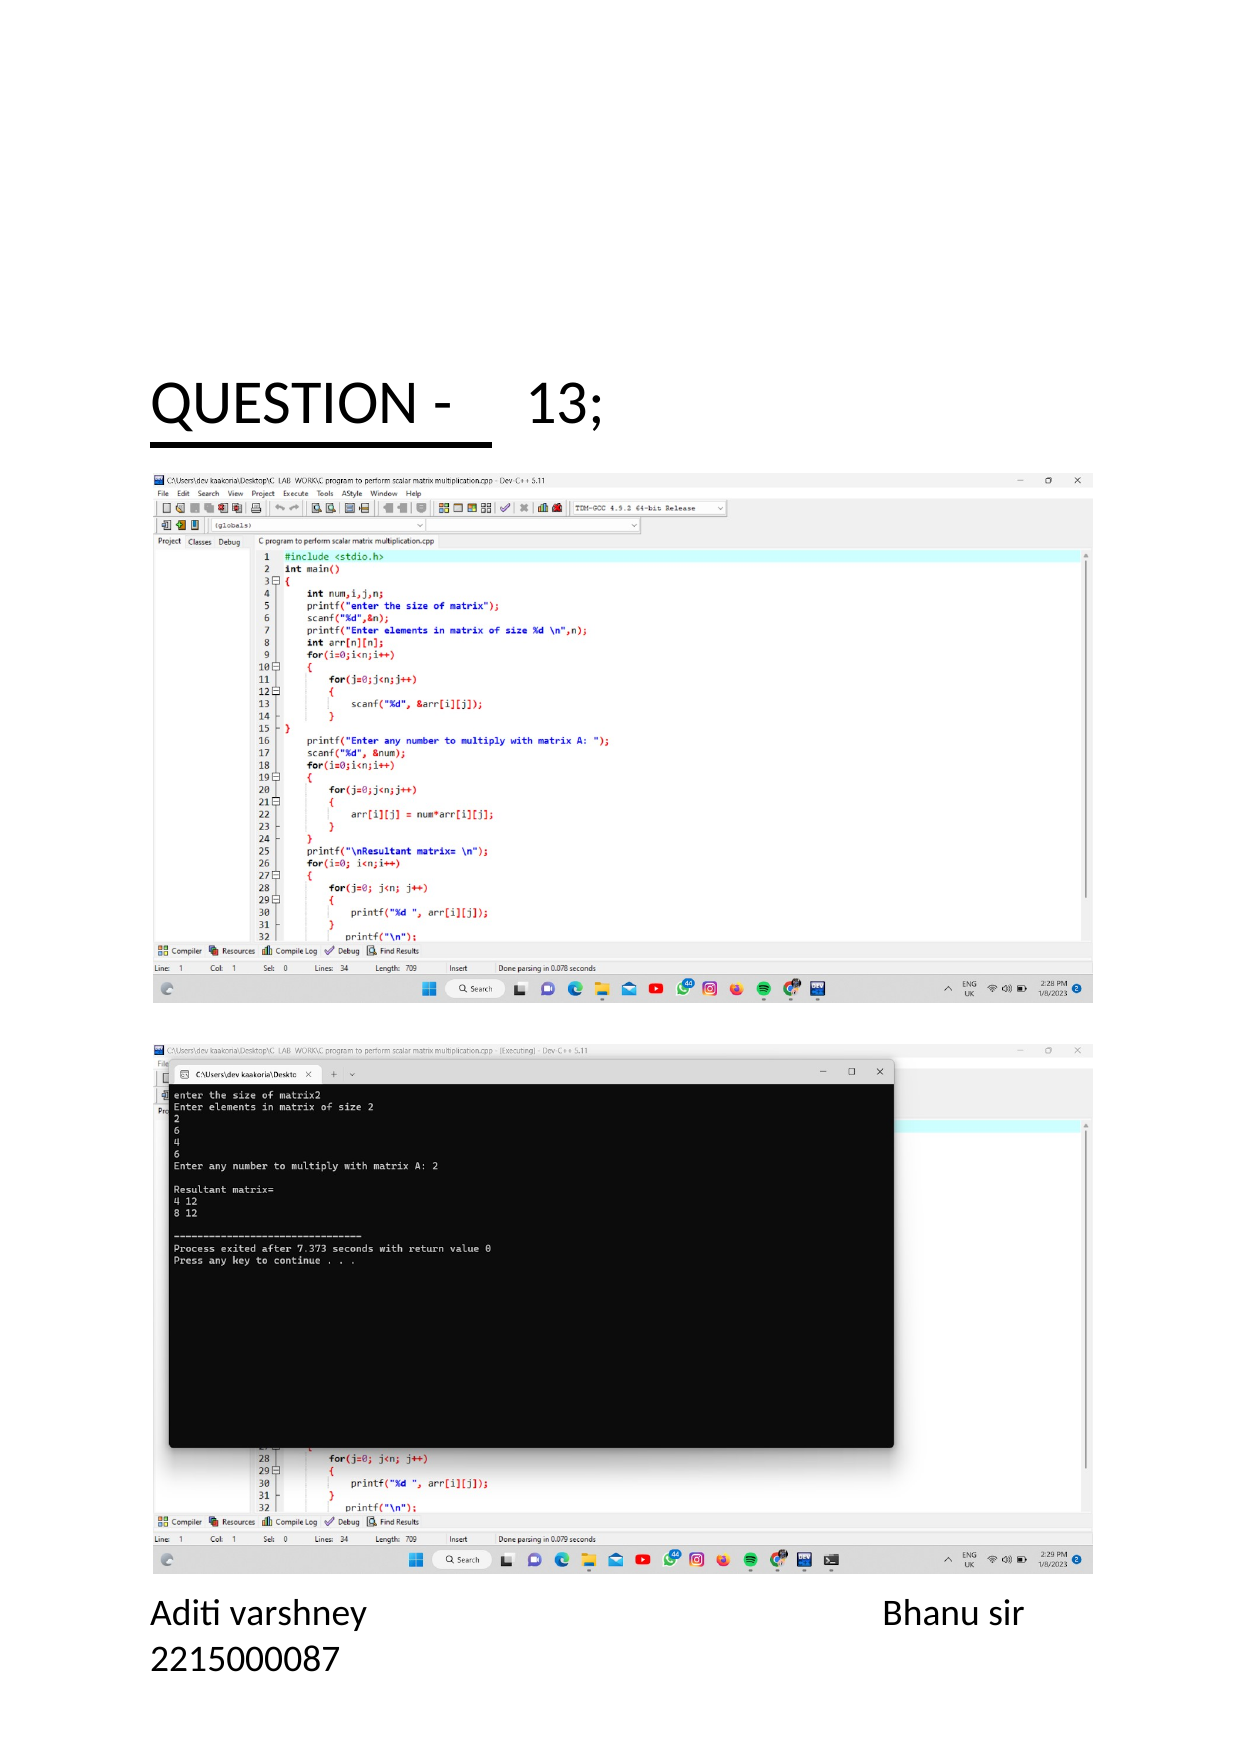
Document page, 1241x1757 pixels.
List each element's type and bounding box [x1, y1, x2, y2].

picture [153, 473, 1093, 1003]
picture [153, 1044, 1093, 1574]
